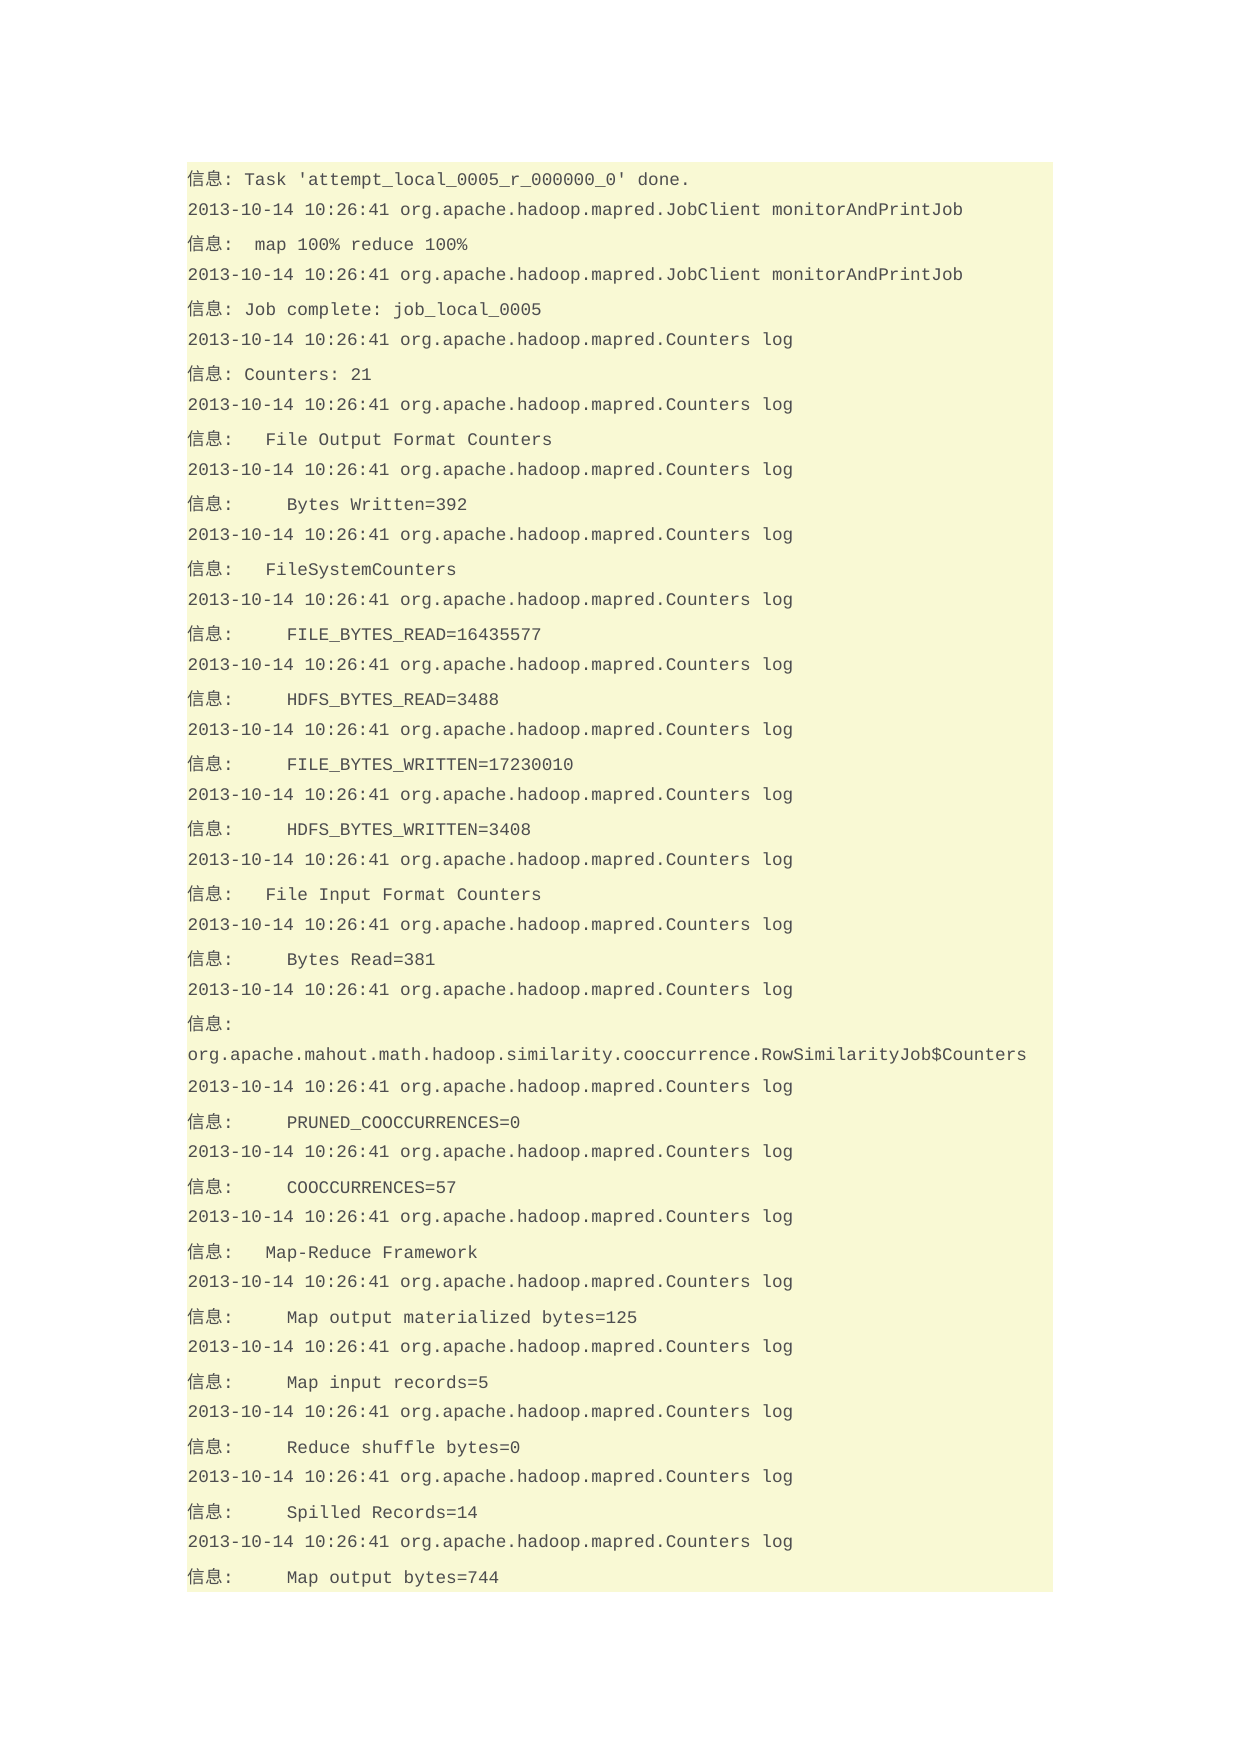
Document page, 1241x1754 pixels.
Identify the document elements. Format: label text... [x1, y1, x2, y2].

text 2013-10-14 10:26:41 org.apache.hadoop.mapred.Counters log [187, 909, 1053, 942]
text 信息: Map-Reduce Framework [187, 1234, 1053, 1267]
text 信息: PRUNED_COOCCURRENCES=0 [187, 1104, 1053, 1137]
text 信息: Task 'attempt_local_0005_r_000000_0' done. [187, 162, 1053, 194]
text 信息: File Output Format Counters [187, 422, 1053, 454]
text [187, 1462, 1053, 1494]
text 信息: File Input Format Counters [187, 877, 1053, 909]
text 信息: FileSystemCounters [187, 552, 1053, 584]
text 2013-10-14 10:26:41 org.apache.hadoop.mapred.Counters log [187, 1267, 1053, 1299]
text 信息: map 100% reduce 100% [187, 227, 1053, 259]
text 2013-10-14 10:26:41 org.apache.hadoop.mapred.Counters log [187, 324, 1053, 357]
text 2013-10-14 10:26:41 org.apache.hadoop.mapred.Counters log [187, 454, 1053, 487]
text 2013-10-14 10:26:41 org.apache.hadoop.mapred.Counters log [187, 714, 1053, 747]
text 2013-10-14 10:26:41 org.apache.hadoop.mapred.JobClient monitorAndPrintJob [187, 259, 1053, 292]
text 信息: HDFS_BYTES_WRITTEN=3408 [187, 812, 1053, 844]
text 2013-10-14 10:26:41 org.apache.hadoop.mapred.Counters log [187, 1072, 1053, 1104]
text 2013-10-14 10:26:41 org.apache.hadoop.mapred.Counters log [187, 974, 1053, 1007]
text 信息: Spilled Records=14 [187, 1494, 1053, 1527]
text 信息: org.apache.mahout.math.hadoop.similarity.cooccurrence.RowSimilarityJob$Counters [187, 1007, 1053, 1072]
text 信息: COOCCURRENCES=57 [187, 1169, 1053, 1202]
text 2013-10-14 10:26:41 org.apache.hadoop.mapred.Counters log [187, 1202, 1053, 1234]
text 2013-10-14 10:26:41 org.apache.hadoop.mapred.JobClient monitorAndPrintJob [187, 194, 1053, 227]
text 信息: Bytes Written=392 [187, 487, 1053, 519]
text 2013-10-14 10:26:41 org.apache.hadoop.mapred.Counters log [187, 1397, 1053, 1429]
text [187, 1527, 1053, 1559]
text 信息: HDFS_BYTES_READ=3488 [187, 682, 1053, 714]
text 信息: FILE_BYTES_WRITTEN=17230010 [187, 747, 1053, 779]
text 信息: FILE_BYTES_READ=16435577 [187, 617, 1053, 649]
text 信息: Map input records=5 [187, 1364, 1053, 1397]
text 2013-10-14 10:26:41 org.apache.hadoop.mapred.Counters log [187, 389, 1053, 422]
text 2013-10-14 10:26:41 org.apache.hadoop.mapred.Counters log [187, 1137, 1053, 1169]
text 信息: Job complete: job_local_0005 [187, 292, 1053, 324]
text 信息: Counters: 21 [187, 357, 1053, 389]
text 信息: Bytes Read=381 [187, 942, 1053, 974]
text 2013-10-14 10:26:41 org.apache.hadoop.mapred.Counters log [187, 1332, 1053, 1364]
text 2013-10-14 10:26:41 org.apache.hadoop.mapred.Counters log [187, 649, 1053, 682]
text 信息: Map output bytes=744 [187, 1559, 1053, 1592]
text 2013-10-14 10:26:41 org.apache.hadoop.mapred.Counters log [187, 844, 1053, 877]
text 2013-10-14 10:26:41 org.apache.hadoop.mapred.Counters log [187, 779, 1053, 812]
text 2013-10-14 10:26:41 org.apache.hadoop.mapred.Counters log [187, 519, 1053, 552]
text 2013-10-14 10:26:41 org.apache.hadoop.mapred.Counters log [187, 584, 1053, 617]
text 信息: Map output materialized bytes=125 [187, 1299, 1053, 1332]
text 信息: Reduce shuffle bytes=0 [187, 1429, 1053, 1462]
